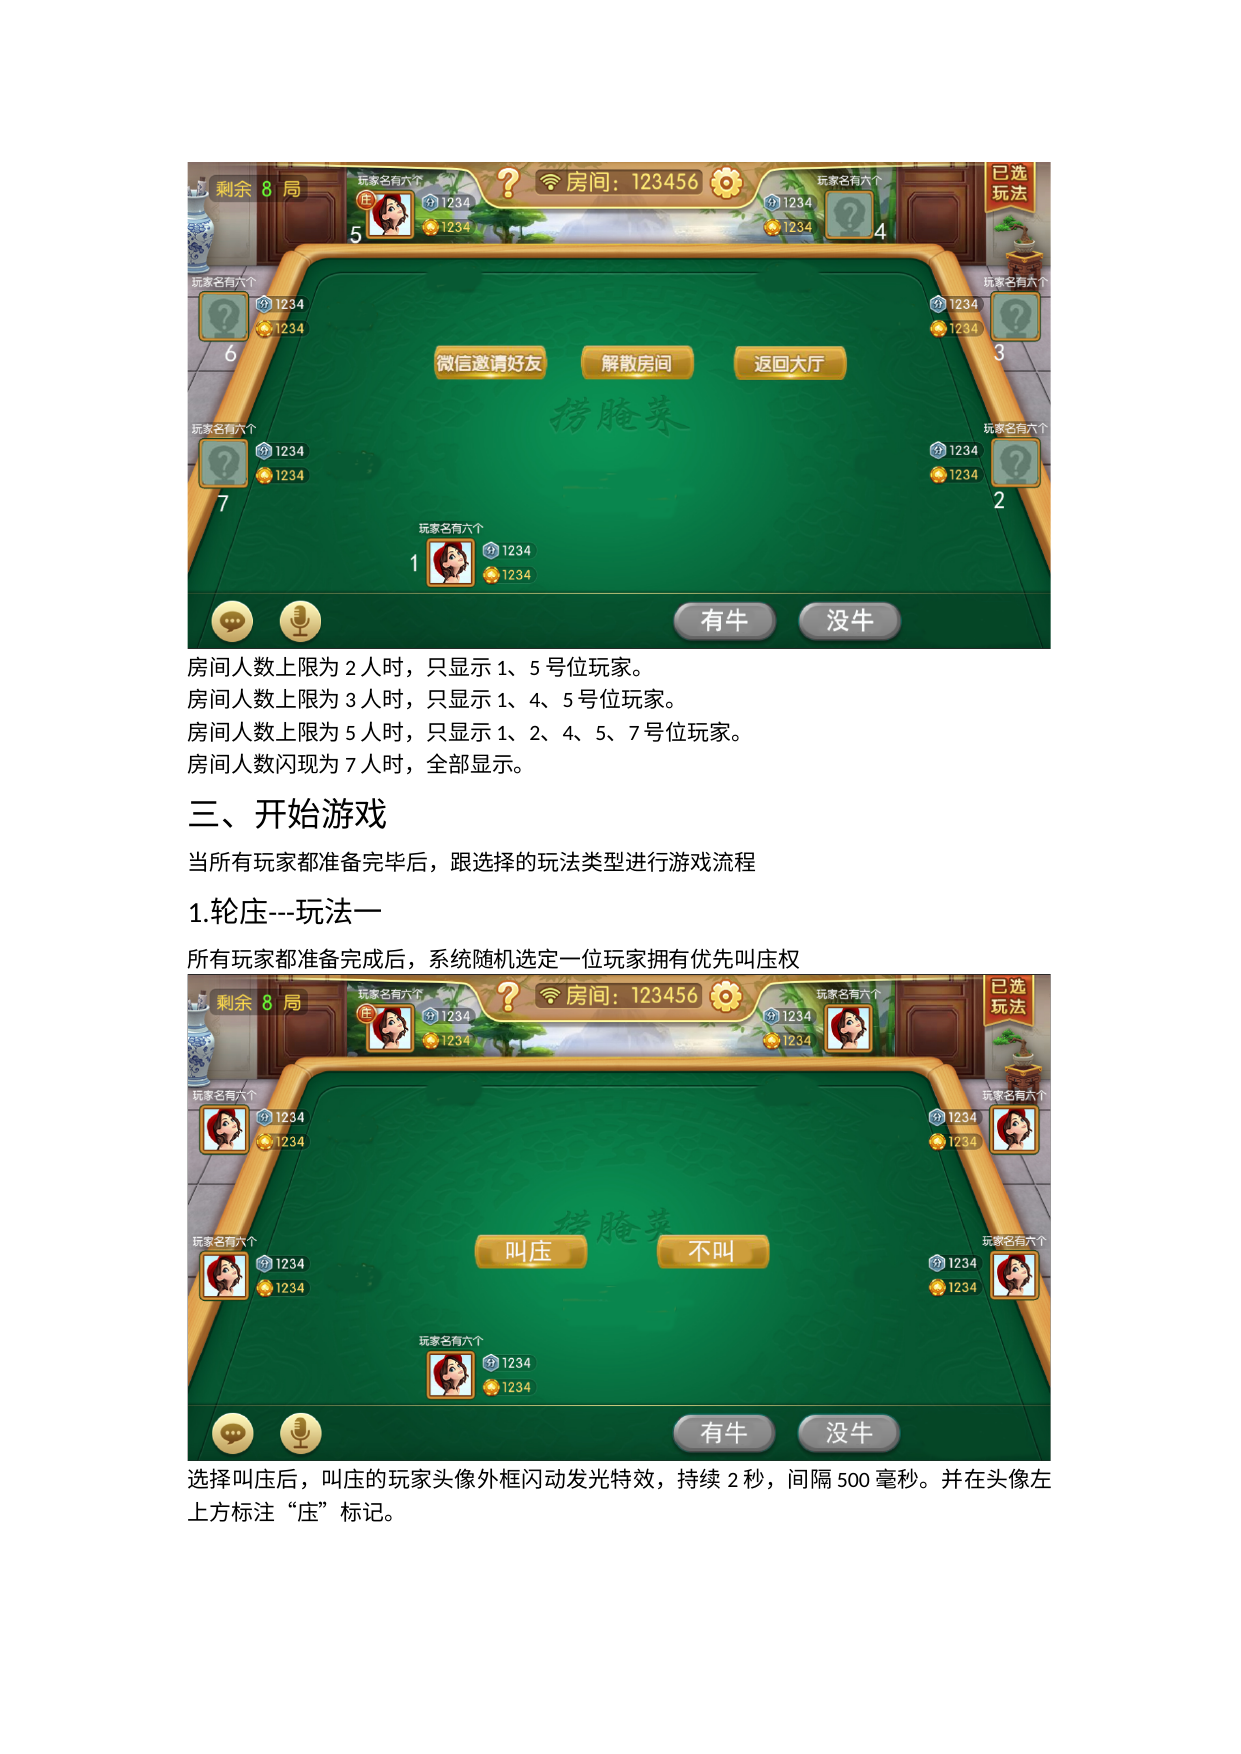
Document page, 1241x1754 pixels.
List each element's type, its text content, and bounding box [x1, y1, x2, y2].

text 当所有玩家都准备完毕后，跟选择的玩法类型进行游戏流程 [187, 844, 1053, 877]
list 轮庒---玩法一 [187, 877, 1053, 942]
text 房间人数上限为2人时，只显示1、5号位玩家。 [187, 649, 1053, 682]
text 所有玩家都准备完成后，系统随机选定一位玩家拥有优先叫庒权 [187, 942, 1053, 974]
text 房间人数闪现为7人时，全部显示。 [187, 747, 1053, 779]
text 选择叫庒后，叫庒的玩家头像外框闪动发光特效，持续2秒，间隔500毫秒。并在头像左上方标注“庒”标记。 [187, 1462, 1053, 1527]
text 房间人数上限为5人时，只显示1、2、4、5、7号位玩家。 [187, 714, 1053, 747]
picture [187, 974, 1051, 1461]
list 开始游戏 [187, 779, 1053, 844]
picture [187, 162, 1051, 649]
text 房间人数上限为3人时，只显示1、4、5号位玩家。 [187, 682, 1053, 714]
